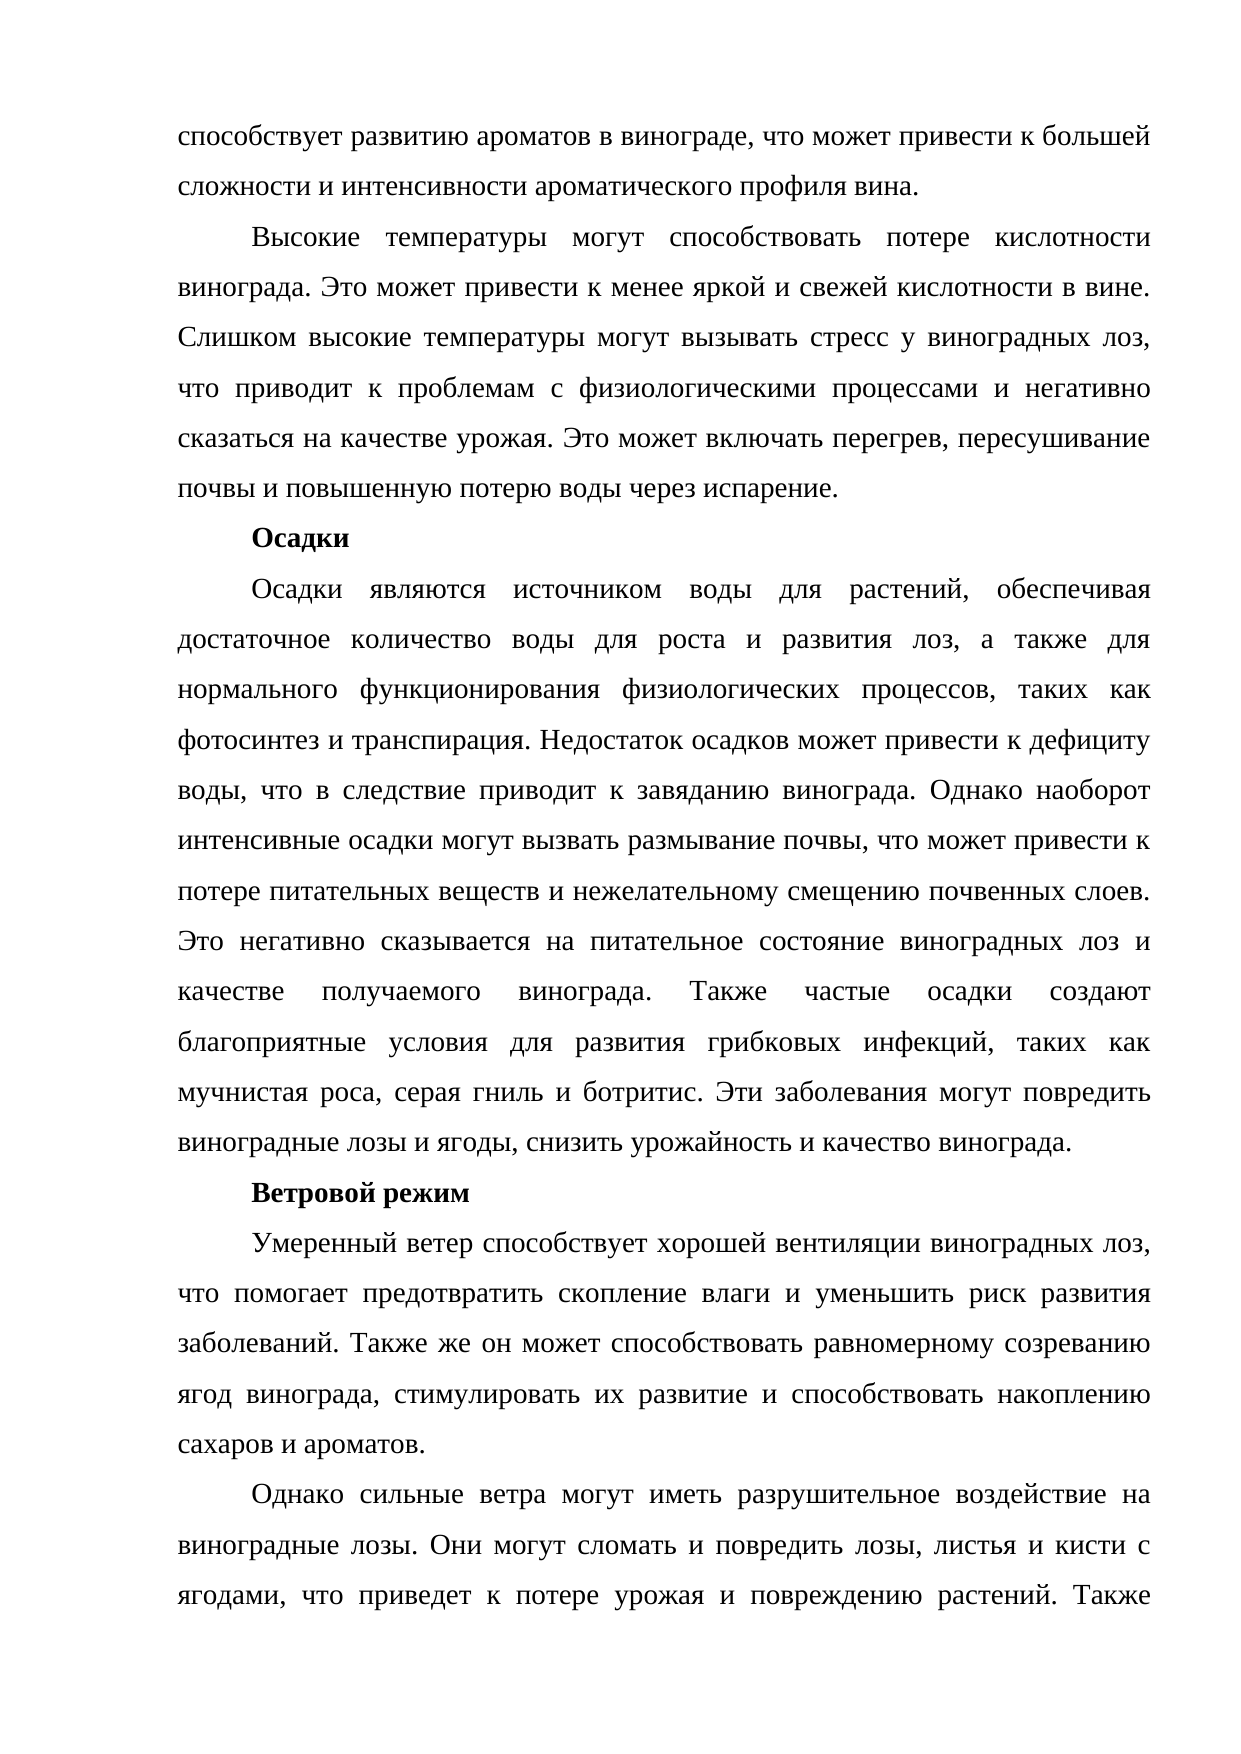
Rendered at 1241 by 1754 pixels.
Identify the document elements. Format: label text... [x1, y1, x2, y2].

text Высокие температуры могут способствовать потере кислотности винограда. Это может привести к менее яркой и свежей кислотности в вине. Слишком высокие температуры могут вызывать стресс у виноградных лоз, что приводит к проблемам с физиологическими процессами и негативно сказаться на качестве урожая. Это может включать перегрев, пересушивание почвы и повышенную потерю воды через испарение. [177, 219, 1152, 504]
text Ветровой режим [177, 1175, 1152, 1208]
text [177, 118, 1152, 202]
text Осадки [177, 521, 1152, 554]
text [177, 1477, 1152, 1611]
text Осадки являются источником воды для растений, обеспечивая достаточное количество воды для роста и развития лоз, а также для нормального функционирования физиологических процессов, таких как фотосинтез и транспирация. Недостаток осадков может привести к дефициту воды, что в следствие приводит к завяданию винограда. Однако наоборот интенсивные осадки могут вызвать размывание почвы, что может привести к потере питательных веществ и нежелательному смещению почвенных слоев. Это негативно сказывается на питательное состояние виноградных лоз и качестве получаемого винограда. Также частые осадки создают благоприятные условия для развития грибковых инфекций, таких как мучнистая роса, серая гниль и ботритис. Эти заболевания могут повредить виноградные лозы и ягоды, снизить урожайность и качество винограда. [177, 571, 1152, 1158]
text Умеренный ветер способствует хорошей вентиляции виноградных лоз, что помогает предотвратить скопление влаги и уменьшить риск развития заболеваний. Также же он может способствовать равномерному созреванию ягод винограда, стимулировать их развитие и способствовать накоплению сахаров и ароматов. [177, 1225, 1152, 1460]
